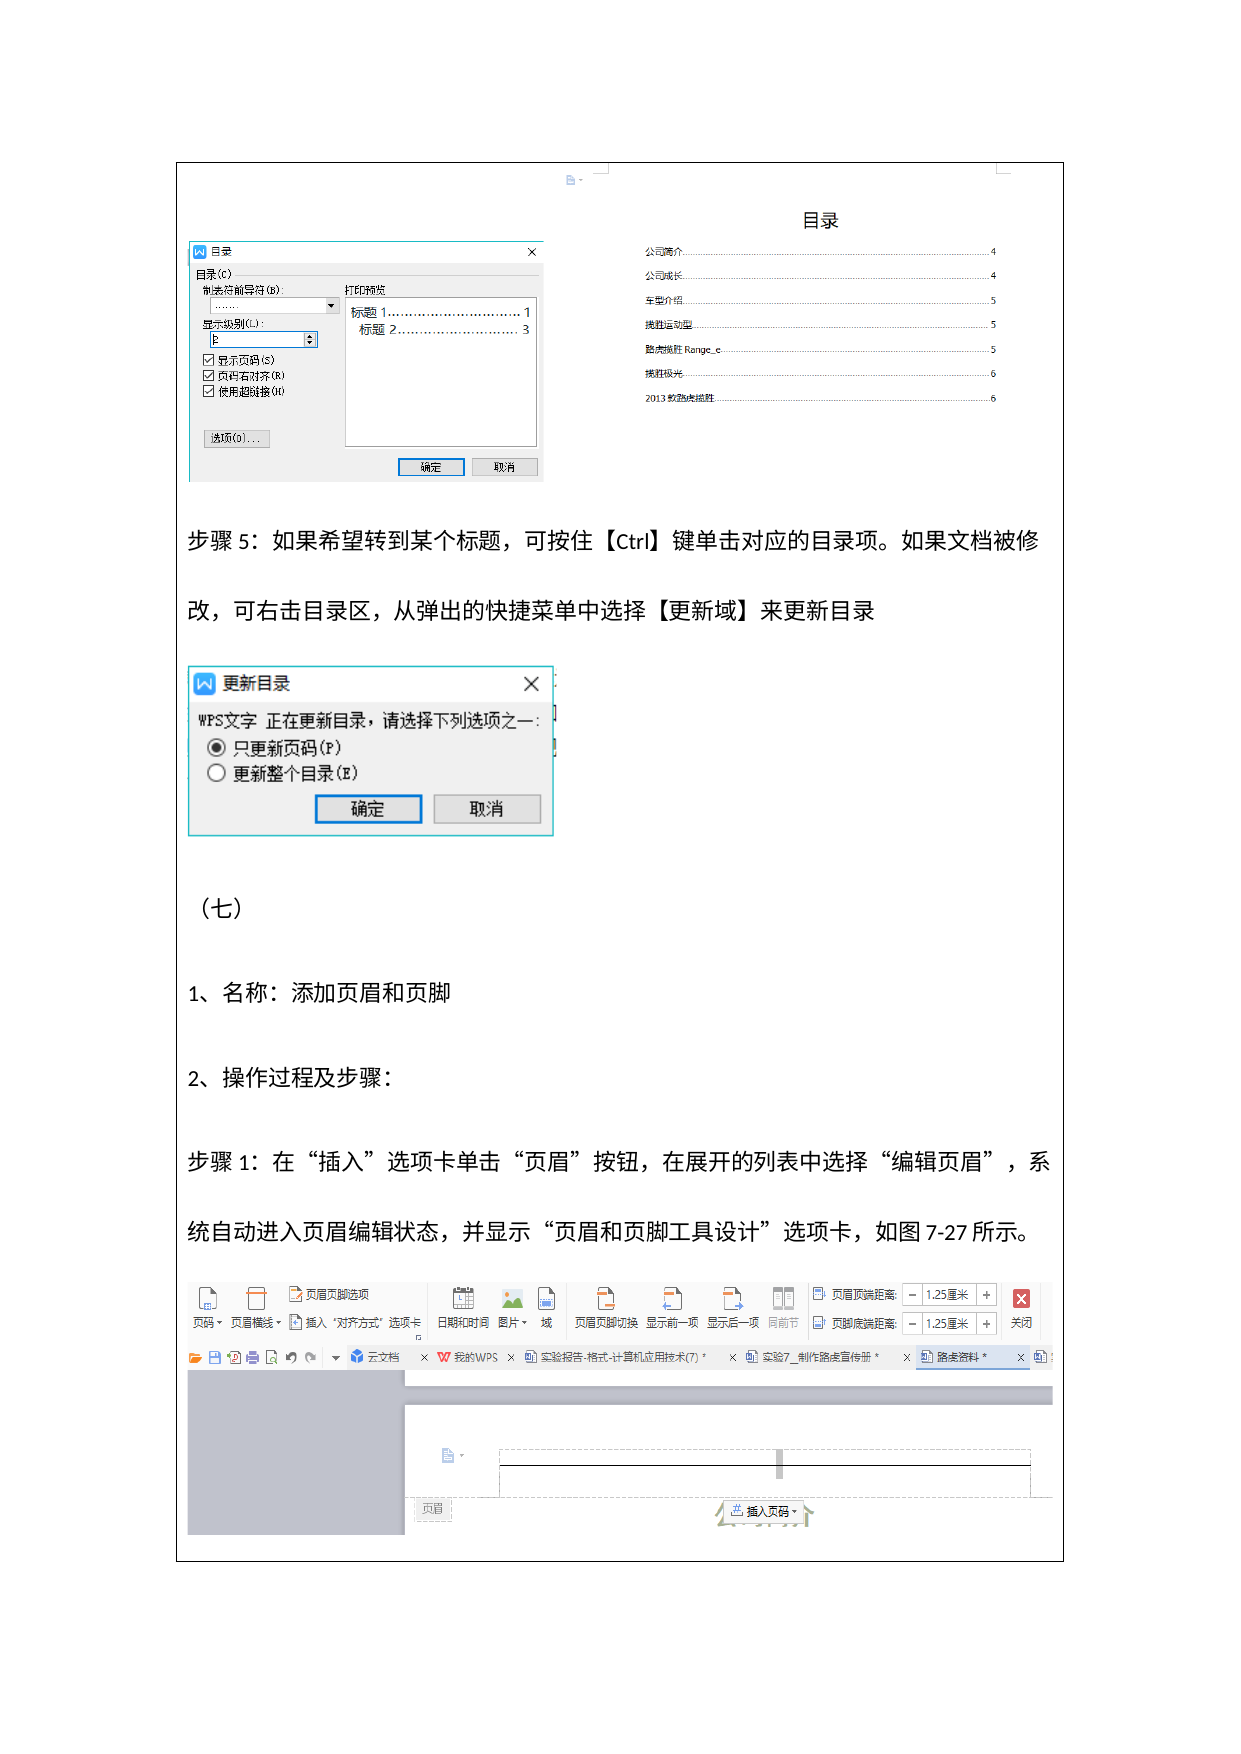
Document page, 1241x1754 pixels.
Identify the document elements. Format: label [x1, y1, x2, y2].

table_cell [177, 163, 1063, 1561]
picture [187, 661, 557, 839]
picture [187, 163, 1038, 482]
picture [187, 1282, 1053, 1535]
